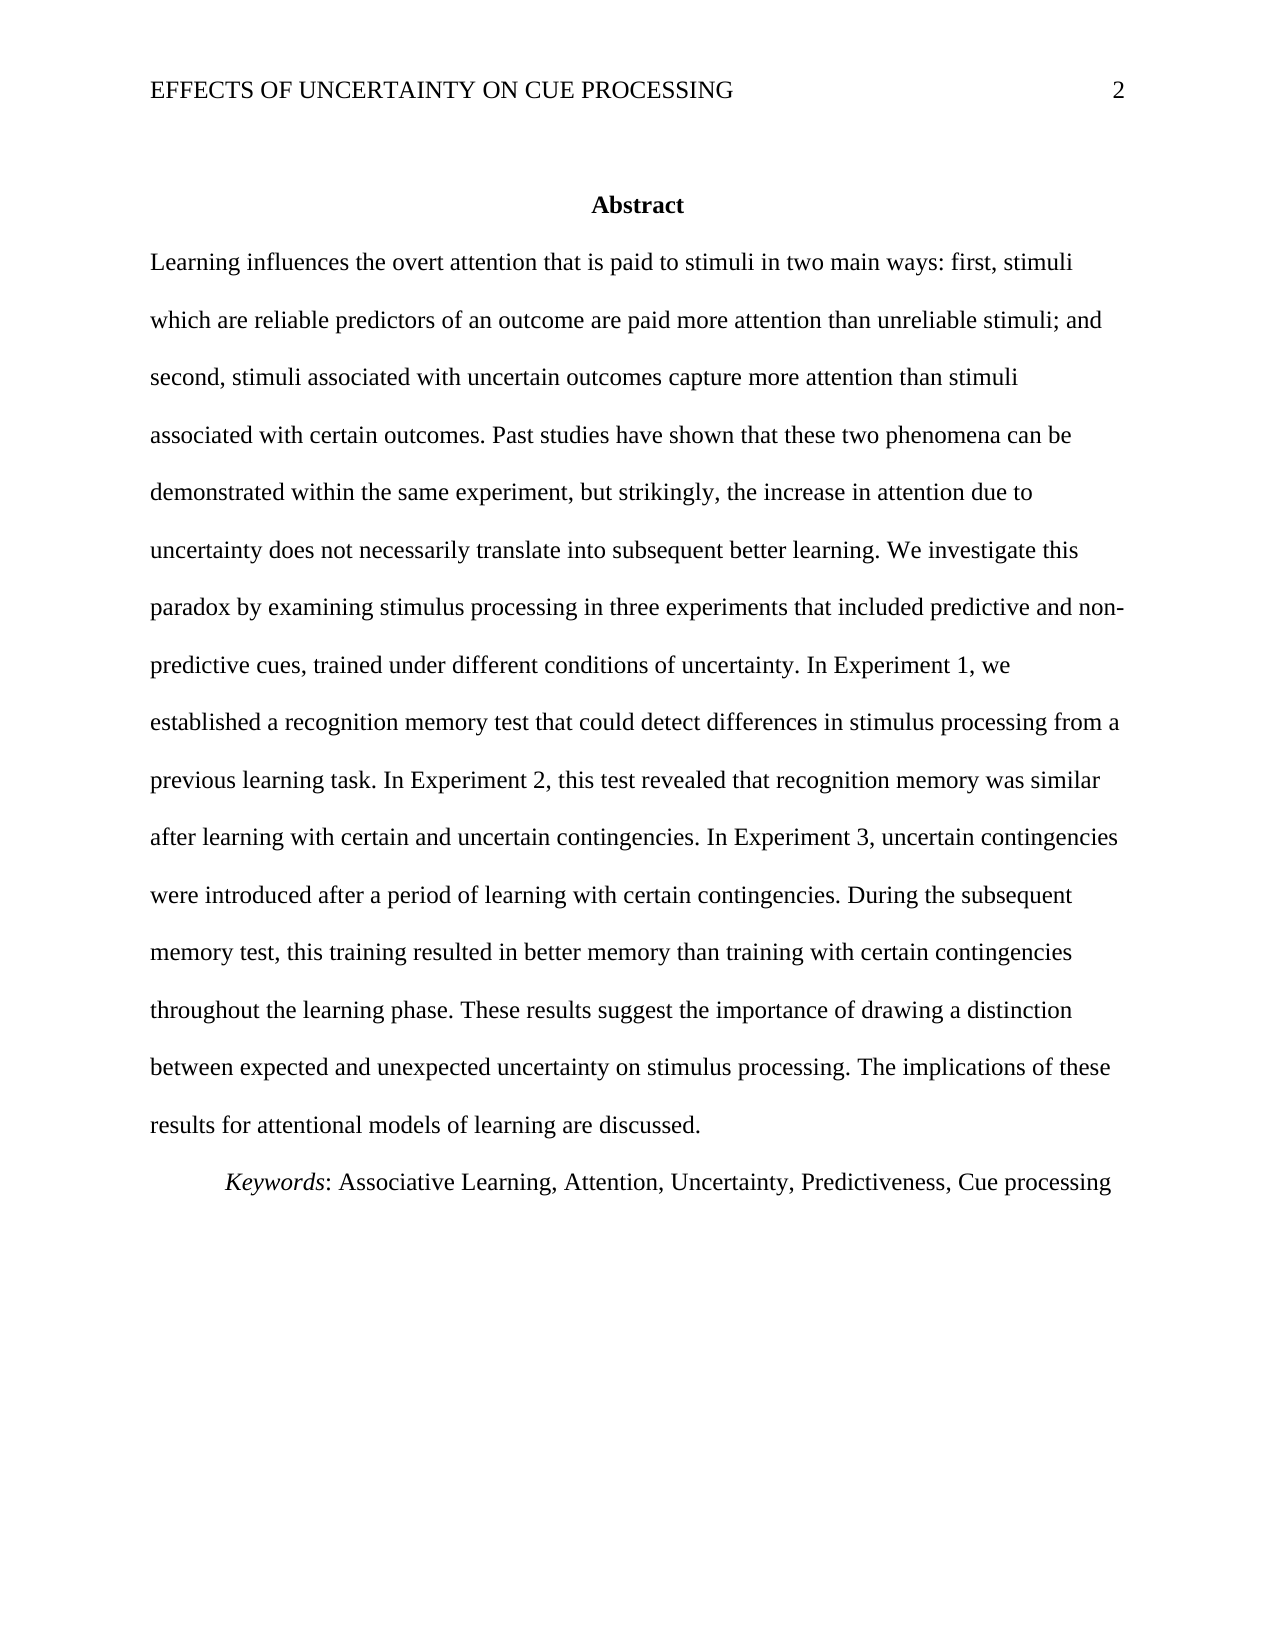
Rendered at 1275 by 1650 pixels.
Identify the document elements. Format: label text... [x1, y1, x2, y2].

text Learning influences the overt attention that is paid to stimuli in two main ways: first, stimuli which are reliable predictors of an outcome are paid more attention than unreliable stimuli; and second, stimuli associated with uncertain outcomes capture more attention than stimuli associated with certain outcomes. Past studies have shown that these two phenomena can be demonstrated within the same experiment, but strikingly, the increase in attention due to uncertainty does not necessarily translate into subsequent better learning. We investigate this paradox by examining stimulus processing in three experiments that included predictive and non-predictive cues, trained under different conditions of uncertainty. In Experiment 1, we established a recognition memory test that could detect differences in stimulus processing from a previous learning task. In Experiment 2, this test revealed that recognition memory was similar after learning with certain and uncertain contingencies. In Experiment 3, uncertain contingencies were introduced after a period of learning with certain contingencies. During the subsequent memory test, this training resulted in better memory than training with certain contingencies throughout the learning phase. These results suggest the importance of drawing a distinction between expected and unexpected uncertainty on stimulus processing. The implications of these results for attentional models of learning are discussed. [150, 247, 1125, 1139]
text Keywords: Associative Learning, Attention, Uncertainty, Predictiveness, Cue processing [150, 1167, 1125, 1196]
subtitle Abstract [150, 190, 1125, 219]
